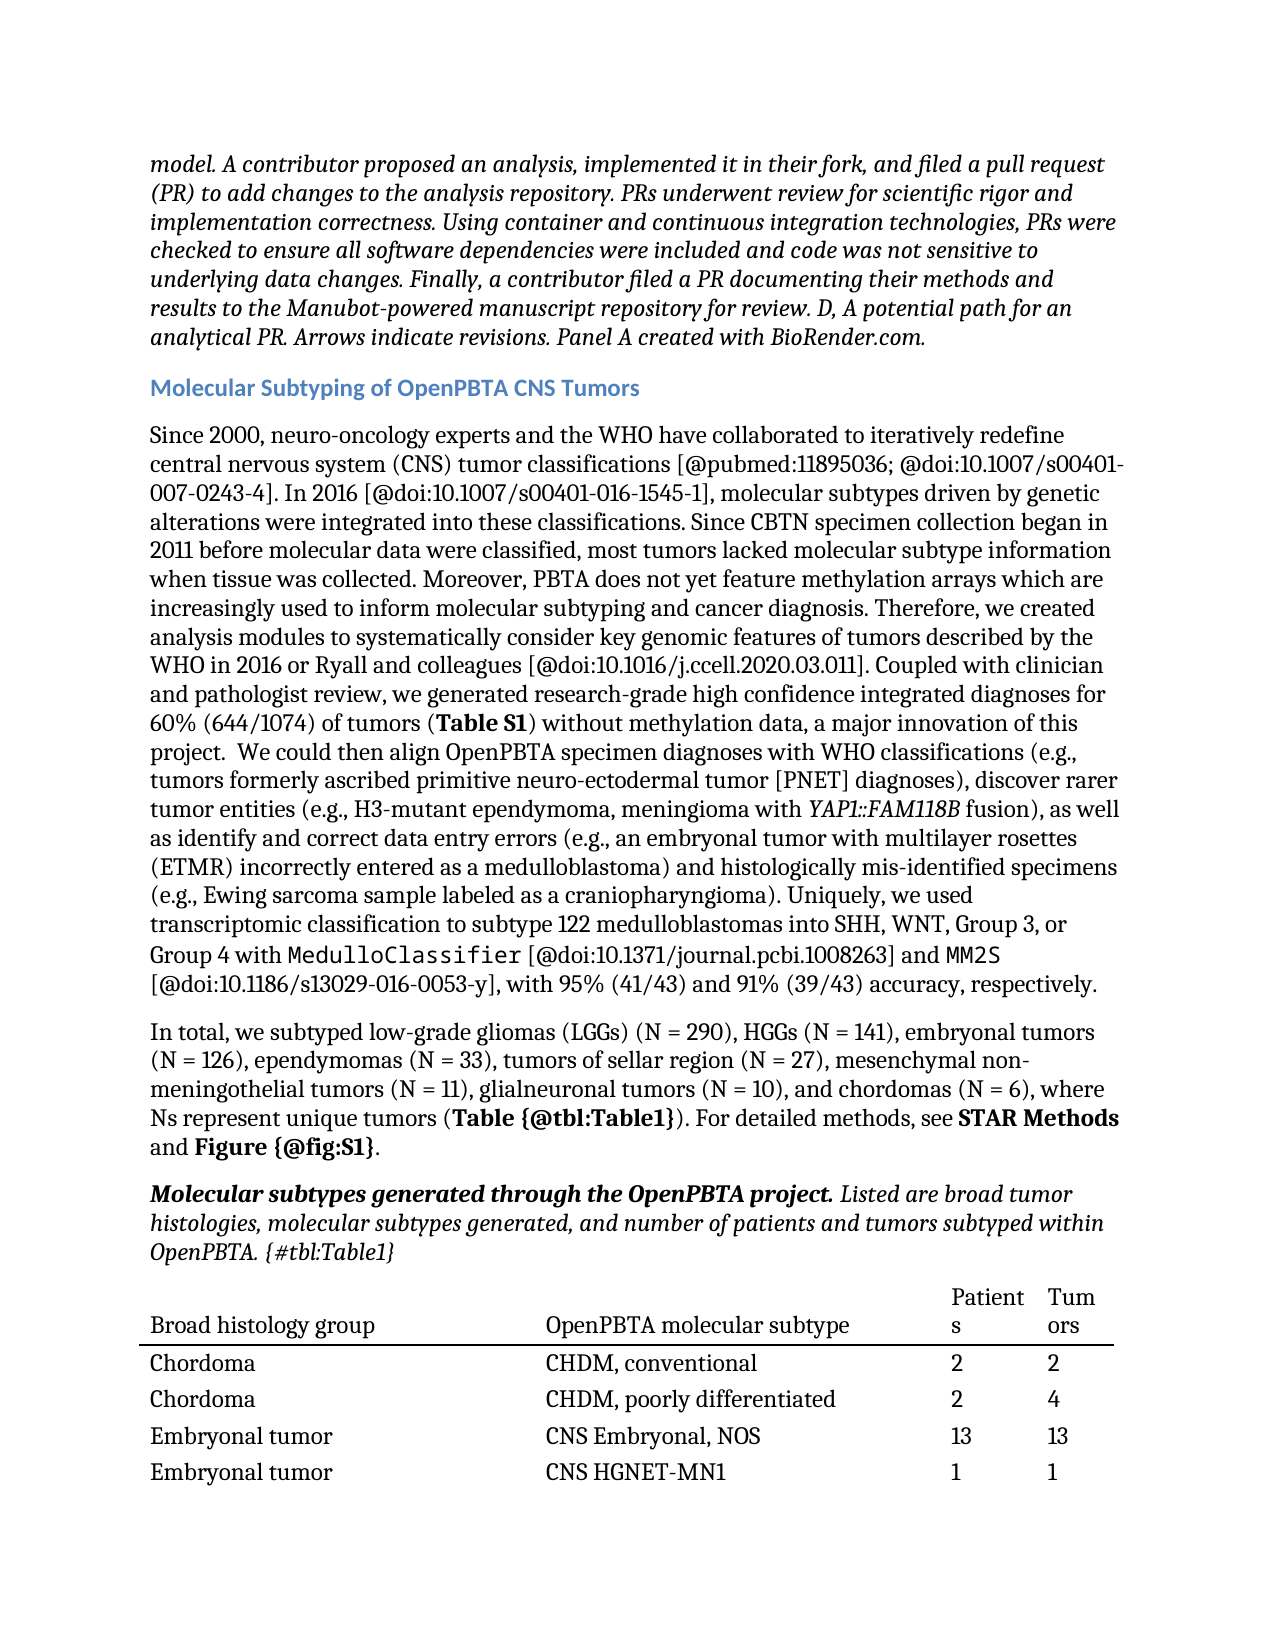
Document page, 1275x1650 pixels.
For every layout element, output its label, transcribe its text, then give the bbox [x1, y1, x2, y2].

table_cell 2 [940, 1382, 1036, 1418]
subtitle Molecular Subtyping of OpenPBTA CNS Tumors [150, 372, 1125, 403]
table_cell 2 [940, 1346, 1036, 1382]
table_cell Chordoma [139, 1382, 534, 1418]
table_cell CHDM, poorly differentiated [535, 1382, 940, 1418]
table_header Patients [940, 1279, 1036, 1344]
table_cell CNS Embryonal, NOS [535, 1418, 940, 1454]
text Molecular subtypes generated through the OpenPBTA project. Listed are broad tumor histologies, molecular subtypes generated, and number of patients and tumors subtyped within OpenPBTA. {#tbl:Table1} [150, 1180, 1125, 1266]
table_cell 13 [940, 1418, 1036, 1454]
table_header Broad histology group [139, 1279, 534, 1344]
text In total, we subtyped low-grade gliomas (LGGs) (N = 290), HGGs (N = 141), embryonal tumors (N = 126), ependymomas (N = 33), tumors of sellar region (N = 27), mesenchymal non-meningothelial tumors (N = 11), glialneuronal tumors (N = 10), and chordomas (N = 6), where Ns represent unique tumors (Table {@tbl:Table1}). For detailed methods, see STAR Methods and Figure {@fig:S1}. [150, 1018, 1125, 1161]
table_cell CHDM, conventional [535, 1346, 940, 1382]
table_cell Chordoma [139, 1346, 534, 1382]
text Since 2000, neuro-oncology experts and the WHO have collaborated to iteratively redefine central nervous system (CNS) tumor classifications [@pubmed:11895036; @doi:10.1007/s00401-007-0243-4]. In 2016 [@doi:10.1007/s00401-016-1545-1], molecular subtypes driven by genetic alterations were integrated into these classifications. Since CBTN specimen collection began in 2011 before molecular data were classified, most tumors lacked molecular subtype information when tissue was collected. Moreover, PBTA does not yet feature methylation arrays which are increasingly used to inform molecular subtyping and cancer diagnosis. Therefore, we created analysis modules to systematically consider key genomic features of tumors described by the WHO in 2016 or Ryall and colleagues [@doi:10.1016/j.ccell.2020.03.011]. Coupled with clinician and pathologist review, we generated research-grade high confidence integrated diagnoses for 60% (644/1074) of tumors (Table S1) without methylation data, a major innovation of this project. We could then align OpenPBTA specimen diagnoses with WHO classifications (e.g., tumors formerly ascribed primitive neuro-ectodermal tumor [PNET] diagnoses), discover rarer tumor entities (e.g., H3-mutant ependymoma, meningioma with YAP1::FAM118B fusion), as well as identify and correct data entry errors (e.g., an embryonal tumor with multilayer rosettes (ETMR) incorrectly entered as a medulloblastoma) and histologically mis-identified specimens (e.g., Ewing sarcoma sample labeled as a craniopharyngioma). Uniquely, we used transcriptomic classification to subtype 122 medulloblastomas into SHH, WNT, Group 3, or Group 4 with MedulloClassifier [@doi:10.1371/journal.pcbi.1008263] and MM2S [@doi:10.1186/s13029-016-0053-y], with 95% (41/43) and 91% (39/43) accuracy, respectively. [150, 421, 1125, 999]
table_cell Embryonal tumor [139, 1454, 534, 1490]
table_header Tumors [1036, 1279, 1114, 1344]
table_cell 1 [940, 1454, 1036, 1490]
table_cell 13 [1036, 1418, 1114, 1454]
table_cell CNS HGNET-MN1 [535, 1454, 940, 1490]
table_cell 4 [1036, 1382, 1114, 1418]
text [150, 150, 1125, 351]
table_cell 2 [1036, 1346, 1114, 1382]
table_cell 1 [1036, 1454, 1114, 1490]
table_cell Embryonal tumor [139, 1418, 534, 1454]
table_header OpenPBTA molecular subtype [535, 1279, 940, 1344]
